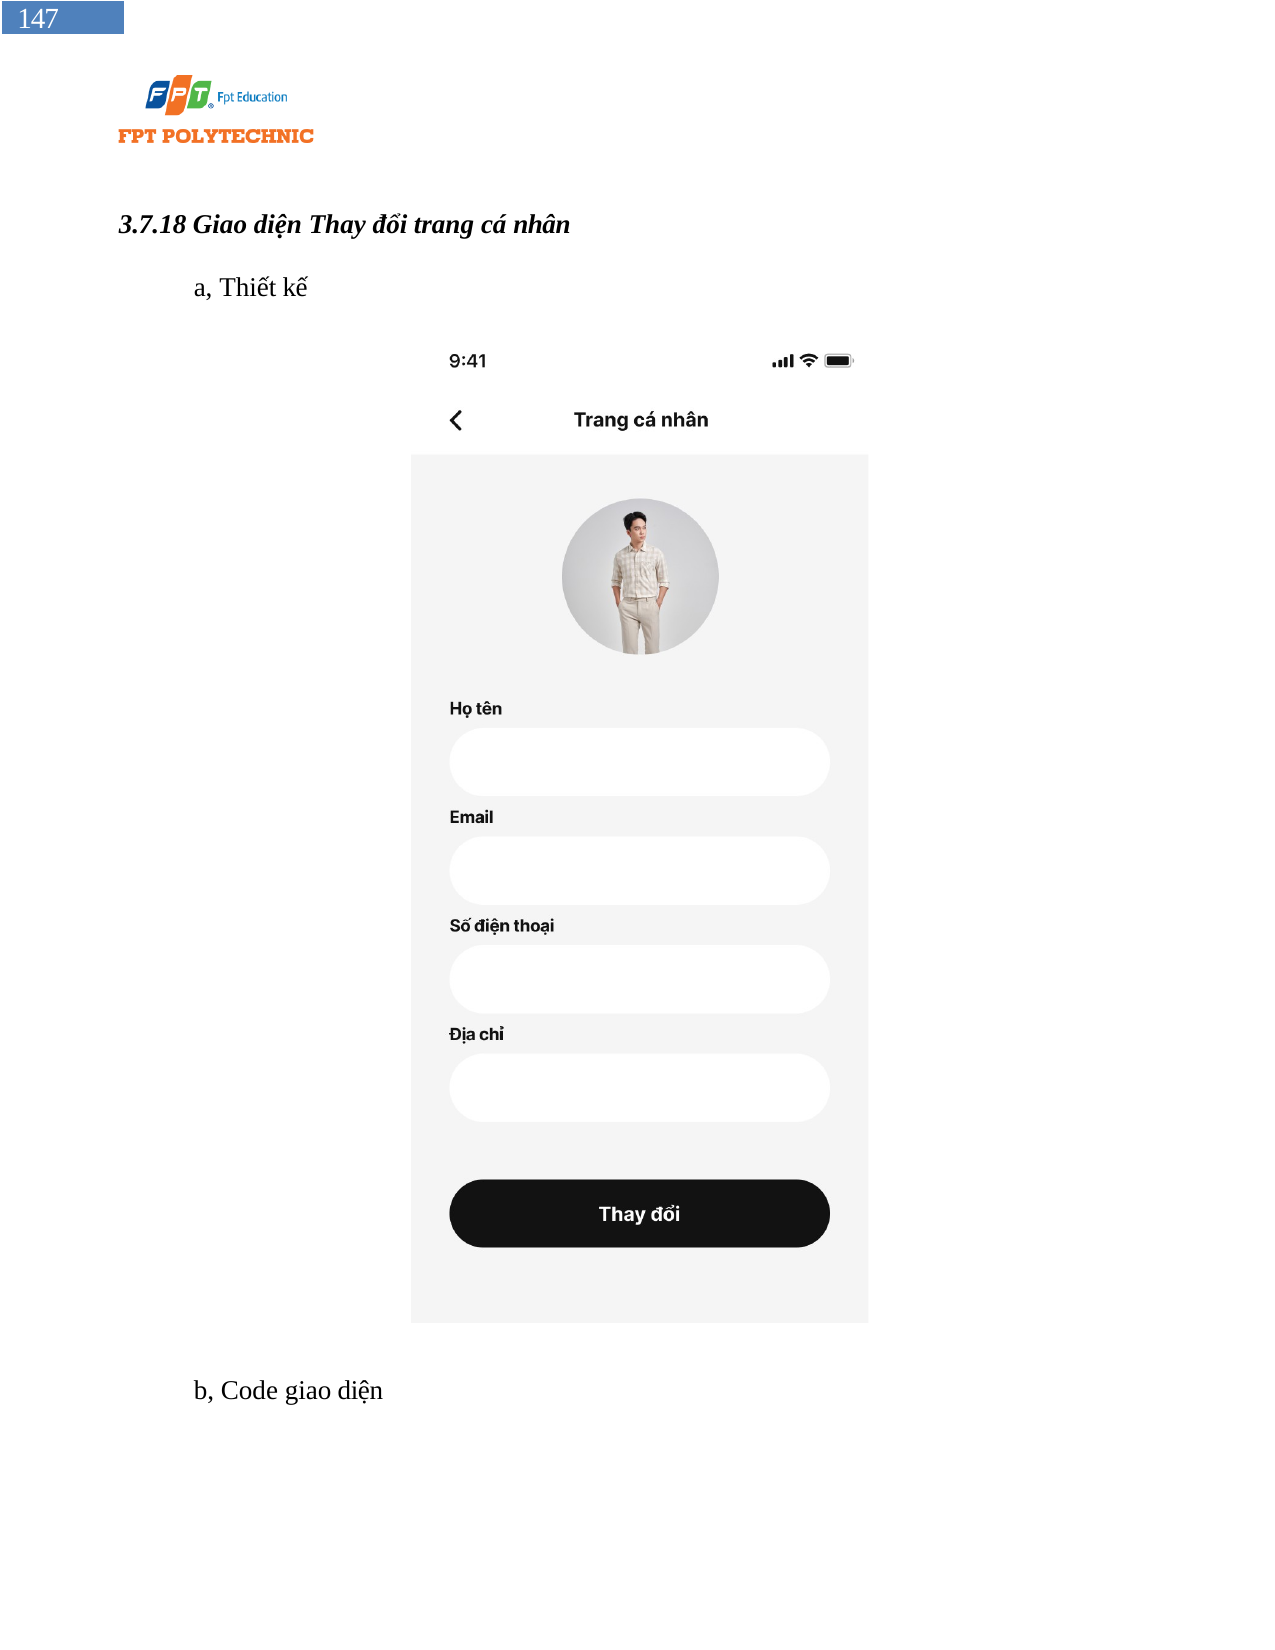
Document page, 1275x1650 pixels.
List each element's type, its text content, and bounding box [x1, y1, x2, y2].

text b, Code giao diện [193, 1374, 1210, 1405]
subtitle Giao diện Thay đổi trang cá nhân [118, 209, 1210, 240]
picture [118, 75, 314, 143]
picture [411, 353, 869, 1323]
text a, Thiết kế [193, 271, 1210, 302]
